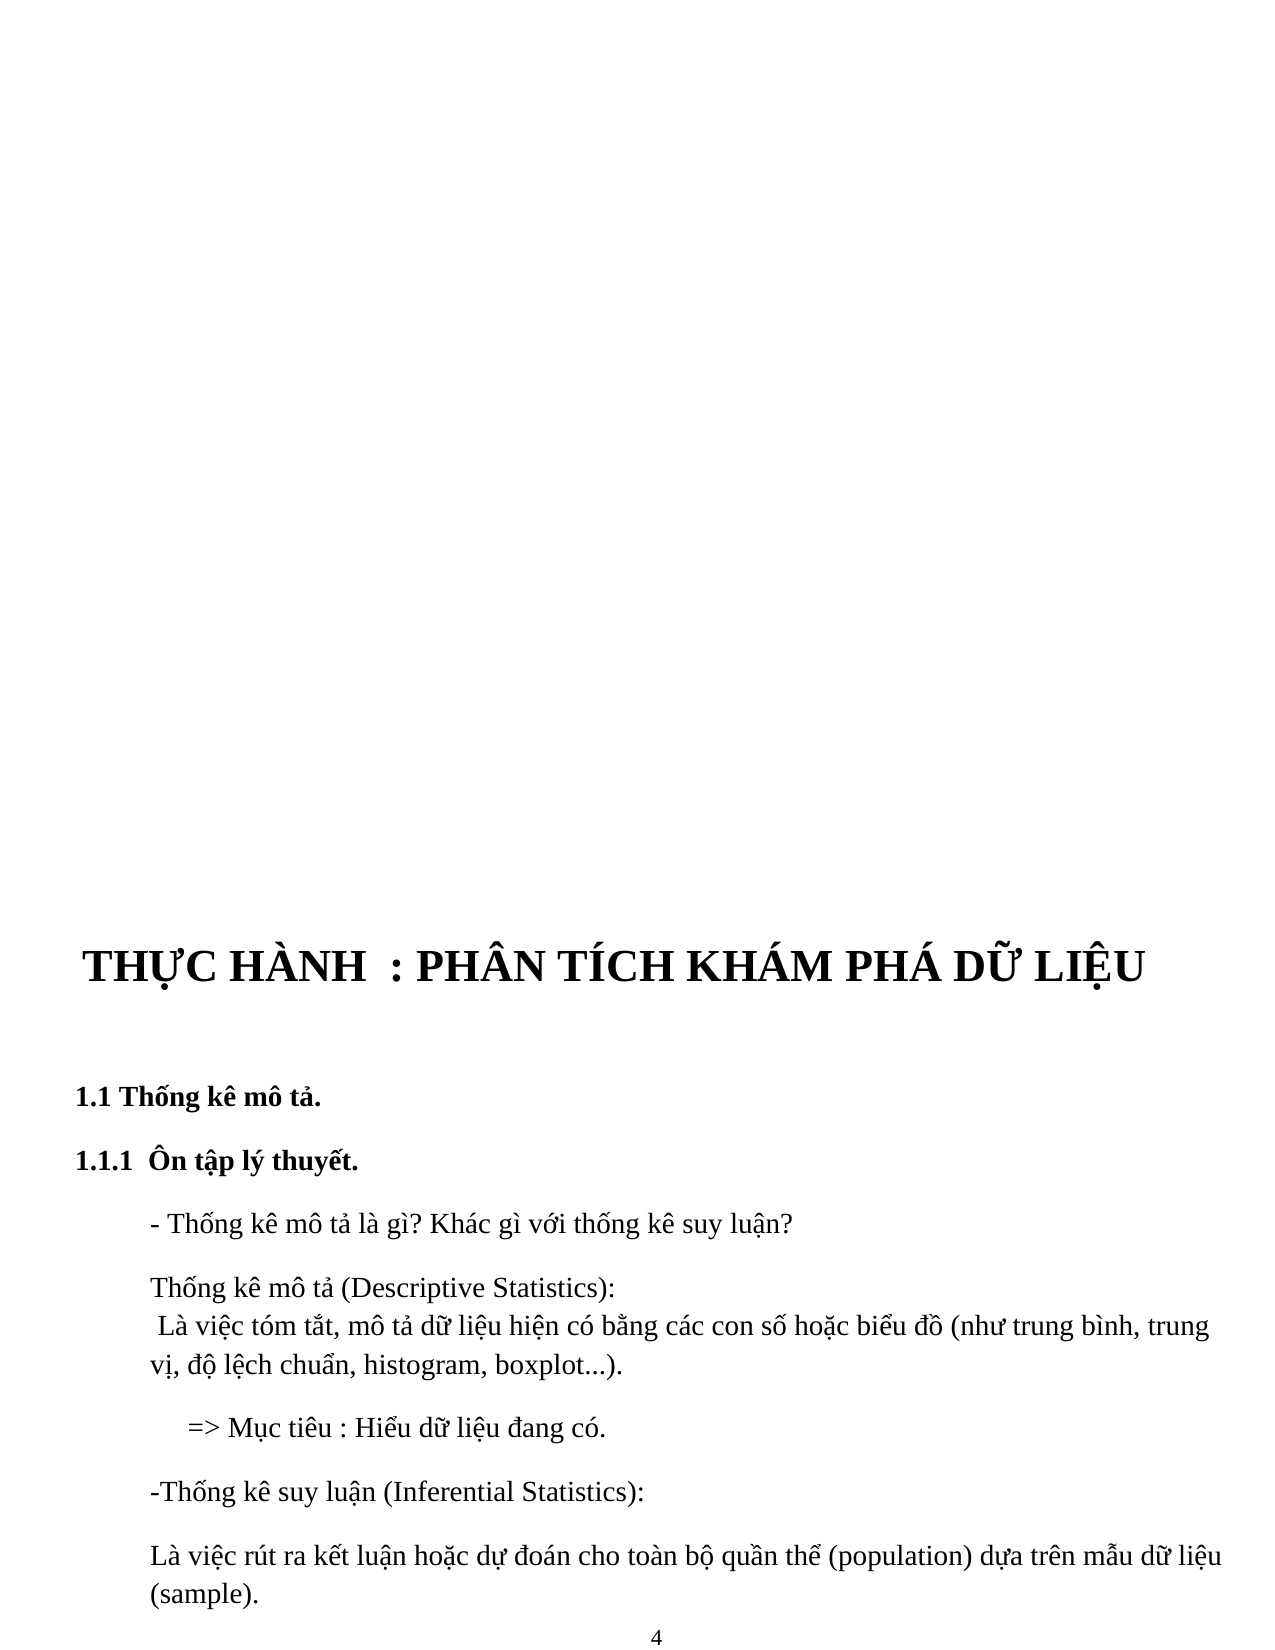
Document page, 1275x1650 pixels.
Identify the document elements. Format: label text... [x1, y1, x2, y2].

text => Mục tiêu : Hiểu dữ liệu đang có. [187, 1411, 1237, 1444]
text 1.1.1 Ôn tập lý thuyết. [75, 1143, 1237, 1176]
text Thống kê mô tả (Descriptive Statistics): Là việc tóm tắt, mô tả dữ liệu hiện có bằng các con số hoặc biểu đồ (như trung bình, trung vị, độ lệch chuẩn, histogram, boxplot...). [150, 1270, 1237, 1381]
text Là việc rút ra kết luận hoặc dự đoán cho toàn bộ quần thể (population) dựa trên mẫu dữ liệu (sample). [150, 1538, 1237, 1610]
text - Thống kê mô tả là gì? Khác gì với thống kê suy luận? [150, 1206, 1237, 1240]
text THỰC HÀNH : PHÂN TÍCH KHÁM PHÁ DỮ LIỆU [75, 939, 1237, 991]
text 1.1 Thống kê mô tả. [75, 1079, 1237, 1113]
text -Thống kê suy luận (Inferential Statistics): [150, 1474, 1237, 1508]
